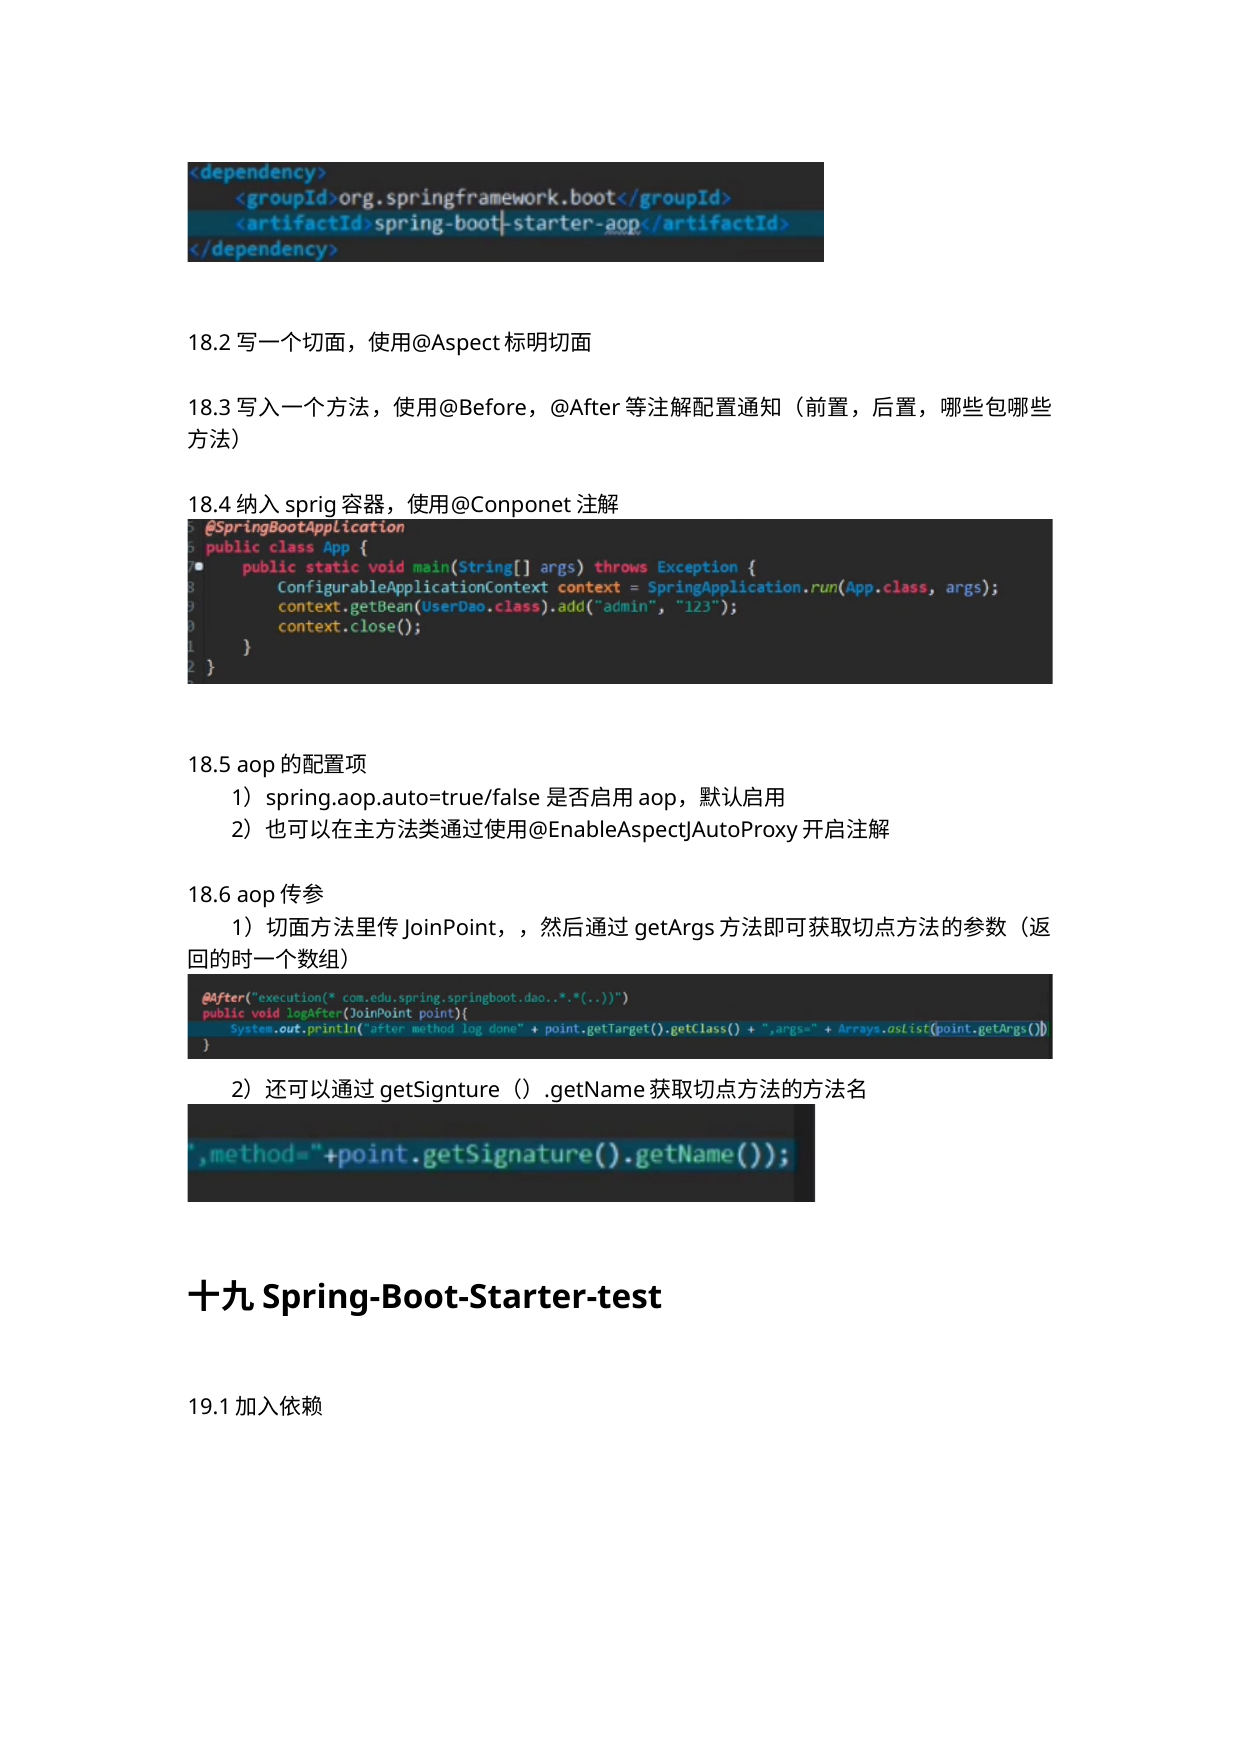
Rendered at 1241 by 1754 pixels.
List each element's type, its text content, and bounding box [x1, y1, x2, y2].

text 18.3写入一个方法，使用@Before，@After等注解配置通知（前置，后置，哪些包哪些方法） [187, 389, 1053, 454]
text 1）spring.aop.auto=true/false 是否启用aop，默认启用 [187, 779, 1053, 812]
picture [187, 1104, 816, 1202]
text 18.4 纳入sprig容器，使用@Conponet注解 [187, 487, 1053, 519]
text 19.1加入依赖 [187, 1389, 1053, 1421]
subtitle 十九 Spring-Boot-Starter-test [187, 1262, 1053, 1327]
picture [187, 162, 824, 262]
text 2）还可以通过getSignture（）.getName获取切点方法的方法名 [187, 1072, 1053, 1104]
text 18.2 写一个切面，使用@Aspect标明切面 [187, 324, 1053, 357]
text 18.5 aop的配置项 [187, 747, 1053, 779]
text 18.6 aop传参 [187, 877, 1053, 909]
text 2）也可以在主方法类通过使用@EnableAspectJAutoProxy开启注解 [187, 812, 1053, 844]
text 1）切面方法里传JoinPoint，，然后通过getArgs方法即可获取切点方法的参数（返回的时一个数组） [187, 909, 1053, 974]
picture [187, 974, 1053, 1059]
picture [187, 519, 1053, 684]
